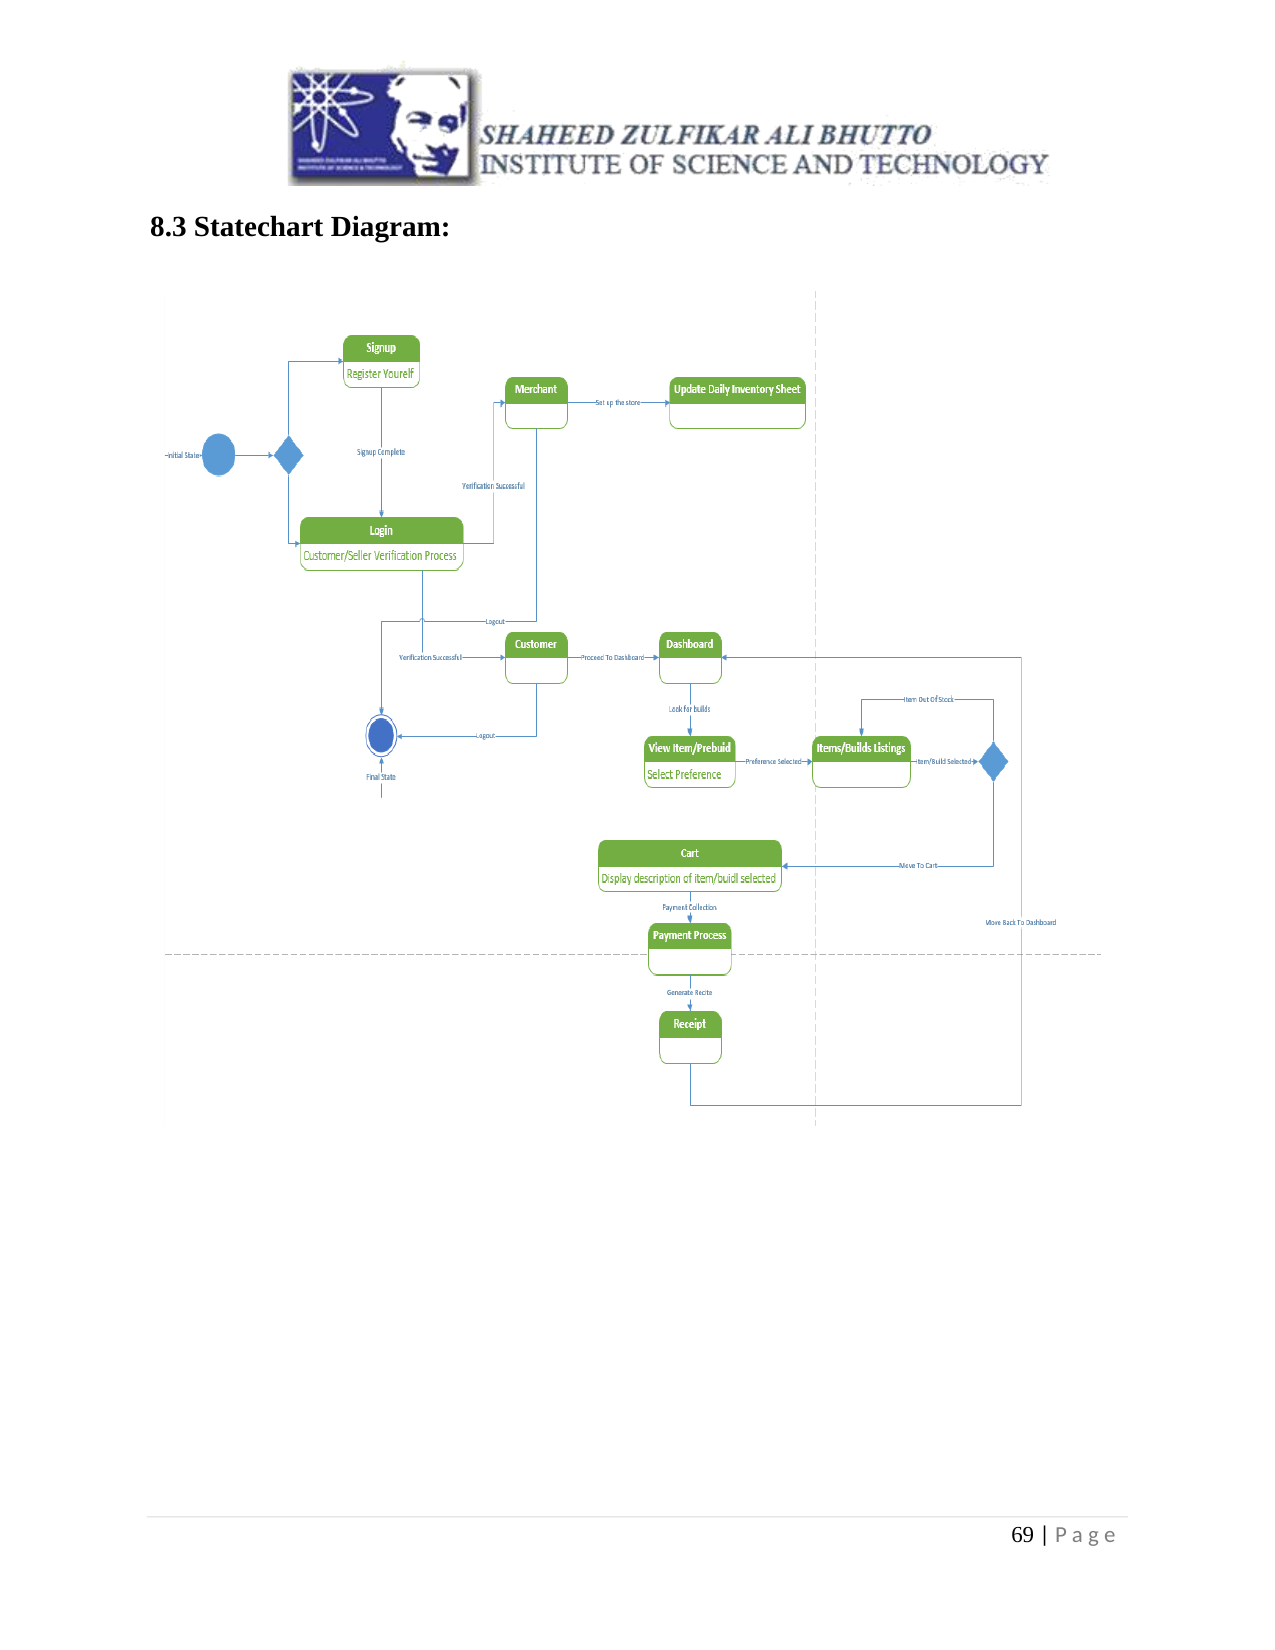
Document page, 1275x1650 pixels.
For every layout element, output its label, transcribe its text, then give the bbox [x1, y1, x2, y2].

picture [287, 60, 1050, 186]
picture [164, 291, 1101, 1126]
subtitle 8.3 Statechart Diagram: [150, 209, 1210, 243]
